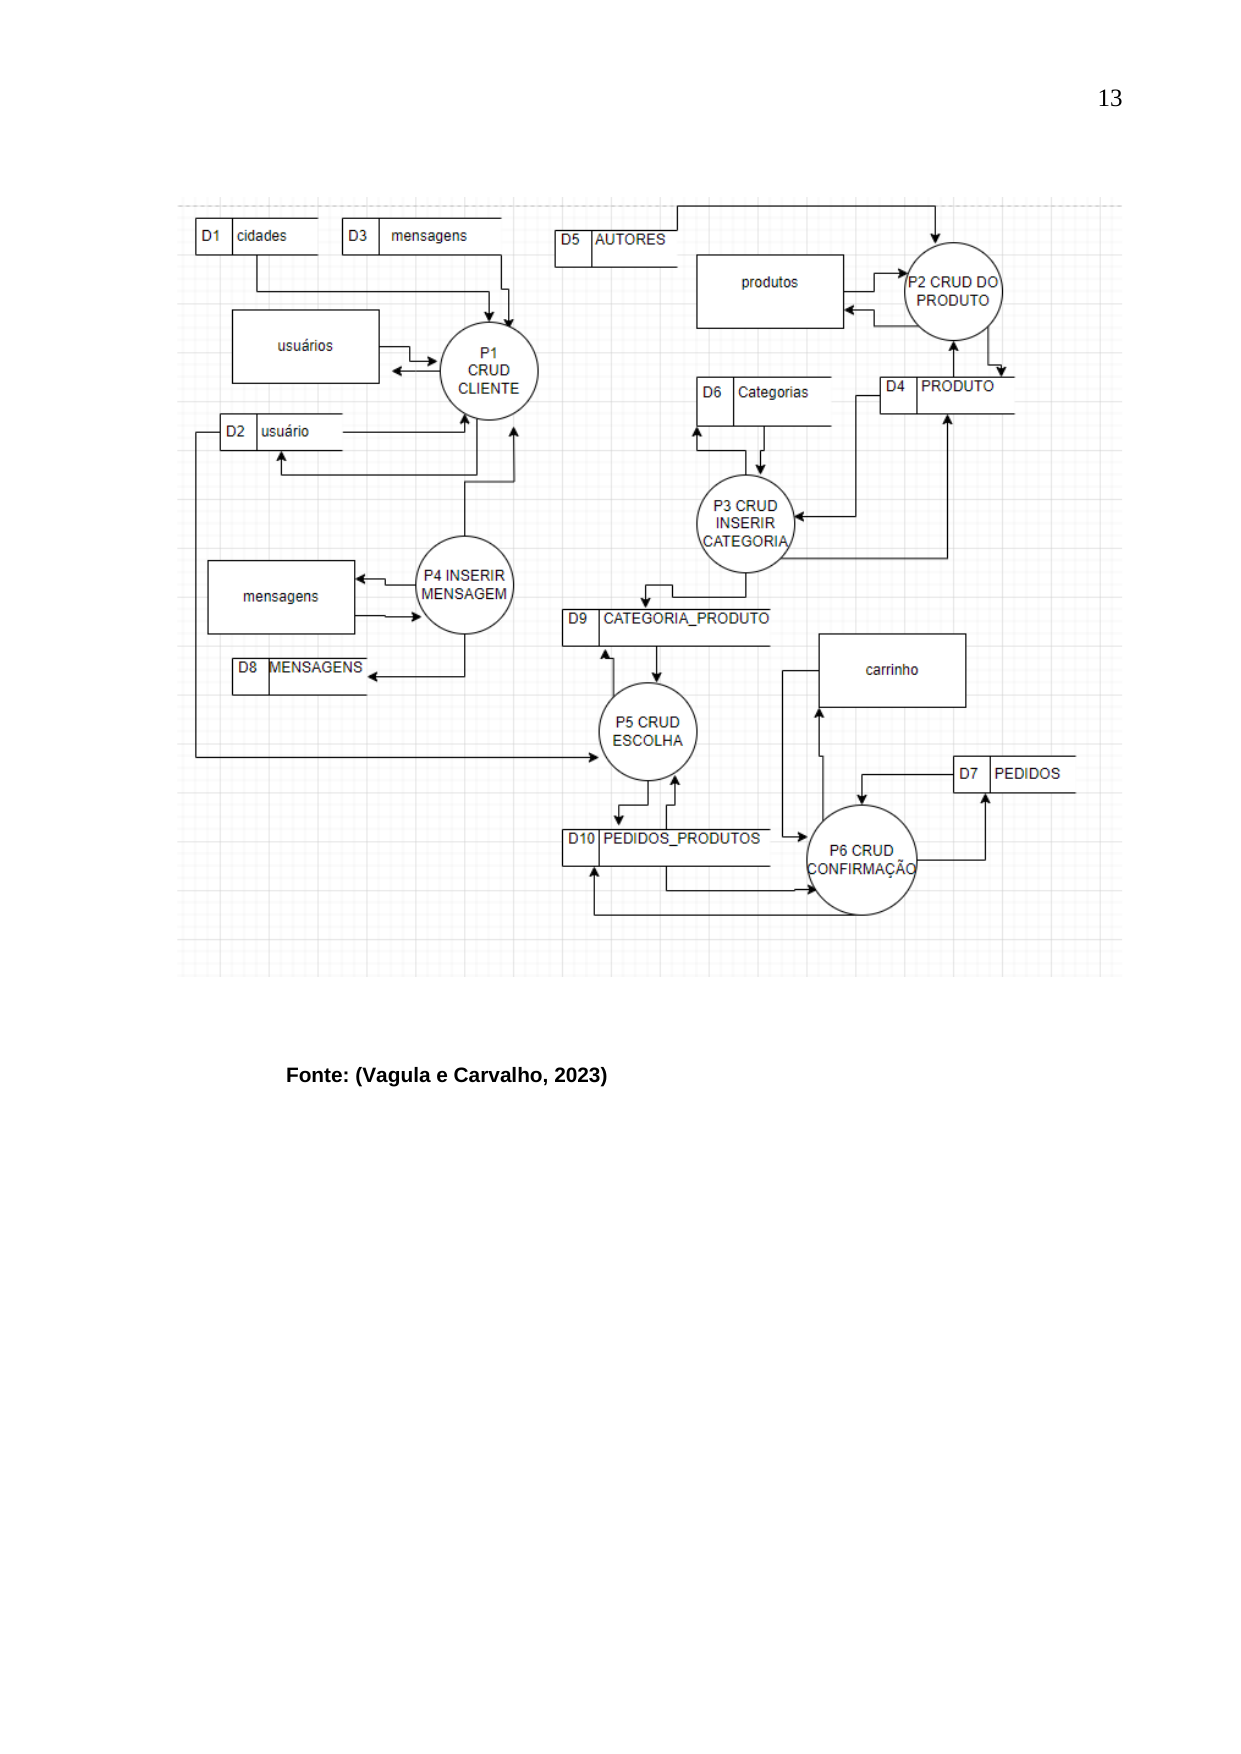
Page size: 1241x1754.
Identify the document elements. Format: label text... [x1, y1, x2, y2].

text Fonte: (Vagula e Carvalho, 2023) [177, 1063, 1122, 1087]
picture [177, 197, 1123, 977]
